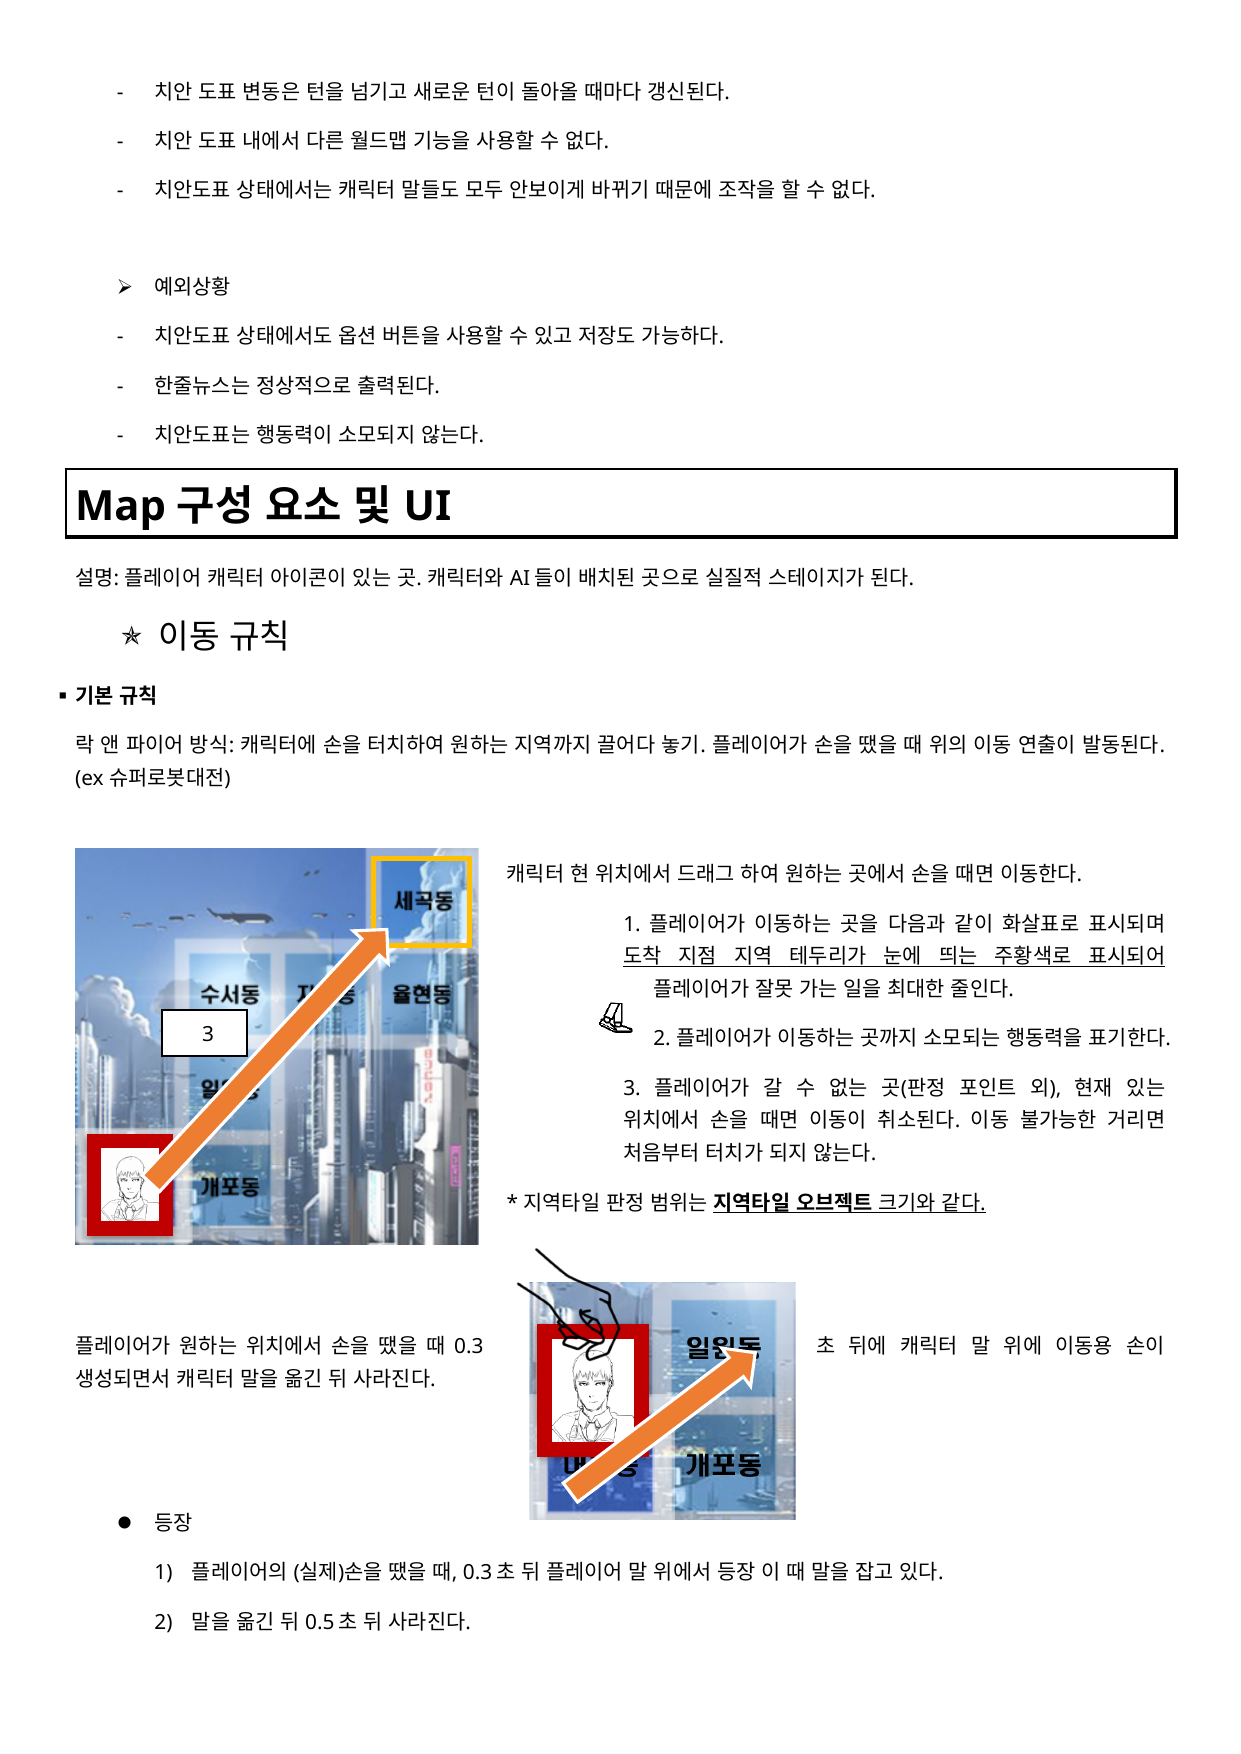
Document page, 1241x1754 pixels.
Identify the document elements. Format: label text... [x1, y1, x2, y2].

list 3. 플레이어가 갈 수 없는 곳(판정 포인트 외), 현재 있는 위치에서 손을 때면 이동이 취소된다. 이동 불가능한 거리면 처음부터 터치가 되지 않는다. [488, 1071, 1165, 1167]
list 예외상황 [117, 270, 1165, 301]
list 치안 도표 내에서 다른 월드맵 기능을 사용할 수 없다. [117, 124, 1165, 155]
list 치안도표는 행동력이 소모되지 않는다. [117, 418, 1165, 449]
list 1. 플레이어가 이동하는 곳을 다음과 같이 화살표로 표시되며 도착 지점 지역 테두리가 눈에 띄는 주황색로 표시되어 플레이어가 잘못 가는 일을 최대한 줄인다. [488, 907, 1165, 1002]
picture [491, 1240, 796, 1520]
text 이동 규칙 [117, 610, 1165, 658]
picture [75, 848, 488, 1245]
text 캐릭터 현 위치에서 드래그 하여 원하는 곳에서 손을 때면 이동한다. [488, 857, 1165, 888]
list 말을 옮긴 뒤 0.5초 뒤 사라진다. [154, 1605, 1165, 1635]
list 플레이어의 (실제)손을 땠을 때, 0.3초 뒤 플레이어 말 위에서 등장 이 때 말을 잡고 있다. [154, 1556, 1165, 1586]
picture [598, 1001, 635, 1033]
list 2. 플레이어가 이동하는 곳까지 소모되는 행동력을 표기한다. [488, 1022, 1165, 1052]
text Map 구성 요소 및 UI [67, 470, 1174, 535]
list 등장 [117, 1506, 1165, 1537]
list 치안도표 상태에서는 캐릭터 말들도 모두 안보이게 바뀌기 때문에 조작을 할 수 없다. [117, 174, 1165, 204]
list 치안도표 상태에서도 옵션 버튼을 사용할 수 있고 저장도 가능하다. [117, 320, 1165, 350]
list 한줄뉴스는 정상적으로 출력된다. [117, 369, 1165, 399]
text 락 앤 파이어 방식: 캐릭터에 손을 터치하여 원하는 지역까지 끌어다 놓기. 플레이어가 손을 땠을 때 위의 이동 연출이 발동된다.(ex 슈퍼로봇대전) [75, 728, 1165, 791]
text * 지역타일 판정 범위는 지역타일 오브젝트 크기와 같다. [488, 1186, 1165, 1216]
list 치안 도표 변동은 턴을 넘기고 새로운 턴이 돌아올 때마다 갱신된다. [117, 75, 1165, 105]
text 기본 규칙 [58, 679, 1165, 709]
text 설명: 플레이어 캐릭터 아이콘이 있는 곳. 캐릭터와 AI들이 배치된 곳으로 실질적 스테이지가 된다. [75, 561, 1165, 591]
text 플레이어가 원하는 위치에서 손을 땠을 때 0.3초 뒤에 캐릭터 말 위에 이동용 손이 생성되면서 캐릭터 말을 옮긴 뒤 사라진다. [796, 1330, 1165, 1393]
text 플레이어가 원하는 위치에서 손을 땠을 때 0.3초 뒤에 캐릭터 말 위에 이동용 손이 생성되면서 캐릭터 말을 옮긴 뒤 사라진다. [75, 1330, 529, 1393]
